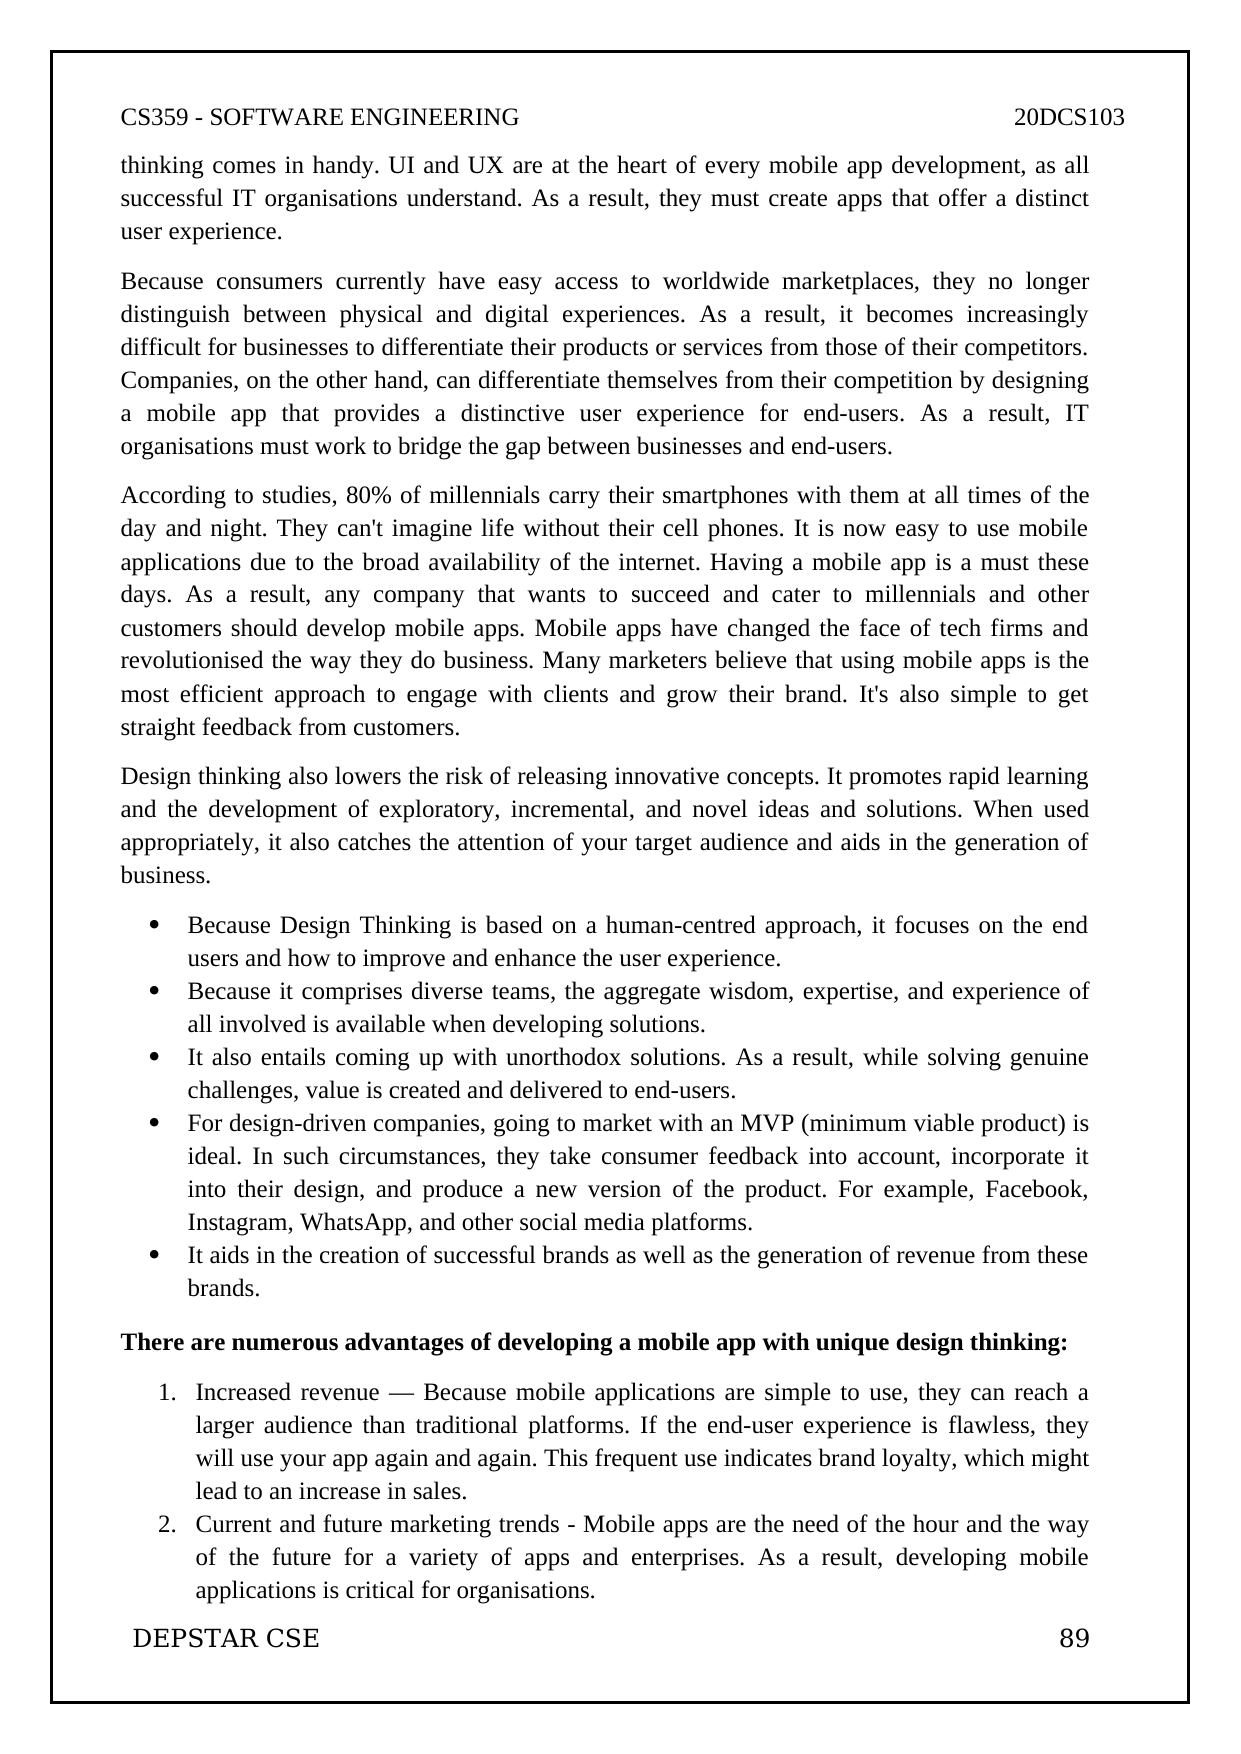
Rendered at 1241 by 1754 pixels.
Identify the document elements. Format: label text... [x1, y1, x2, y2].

text There are numerous advantages of developing a mobile app with unique design thinking: [120, 1327, 1090, 1356]
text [120, 150, 1090, 245]
list It aids in the creation of successful brands as well as the generation of revenue from these brands. [150, 1240, 1090, 1302]
list Because Design Thinking is based on a human-centred approach, it focuses on the end users and how to improve and enhance the user experience. [150, 910, 1090, 972]
list Increased revenue — Because mobile applications are simple to use, they can reach a larger audience than traditional platforms. If the end-user experience is flawless, they will use your app again and again. This frequent use indicates brand loyalty, which might lead to an increase in sales. [158, 1377, 1090, 1505]
list Because it comprises diverse teams, the aggregate wisdom, expertise, and experience of all involved is available when developing solutions. [150, 976, 1090, 1038]
text Design thinking also lowers the risk of releasing innovative concepts. It promotes rapid learning and the development of exploratory, incremental, and novel ideas and solutions. When used appropriately, it also catches the attention of your target audience and aids in the generation of business. [120, 761, 1090, 889]
text Because consumers currently have easy access to worldwide marketplaces, they no longer distinguish between physical and digital experiences. As a result, it becomes increasingly difficult for businesses to differentiate their products or services from those of their competitors. Companies, on the other hand, can differentiate themselves from their competition by designing a mobile app that provides a distinctive user experience for end-users. As a result, IT organisations must work to bridge the gap between businesses and end-users. [120, 266, 1090, 459]
list It also entails coming up with unorthodox solutions. As a result, while solving genuine challenges, value is created and delivered to end-users. [150, 1042, 1090, 1104]
list Current and future marketing trends - Mobile apps are the need of the hour and the way of the future for a variety of apps and enterprises. As a result, developing mobile applications is critical for organisations. [158, 1509, 1090, 1604]
list For design-driven companies, going to market with an MVP (minimum viable product) is ideal. In such circumstances, they take consumer feedback into account, incorporate it into their design, and produce a new version of the product. For example, Facebook, Instagram, WhatsApp, and other social media platforms. [150, 1108, 1090, 1236]
text According to studies, 80% of millennials carry their smartphones with them at all times of the day and night. They can't imagine life without their cell phones. It is now easy to use mobile applications due to the broad availability of the internet. Having a mobile app is a must these days. As a result, any company that wants to succeed and cater to millennials and other customers should develop mobile apps. Mobile apps have changed the face of tech firms and revolutionised the way they do business. Many marketers believe that using mobile apps is the most efficient approach to engage with clients and grow their brand. It's also simple to get straight feedback from customers. [120, 481, 1090, 740]
